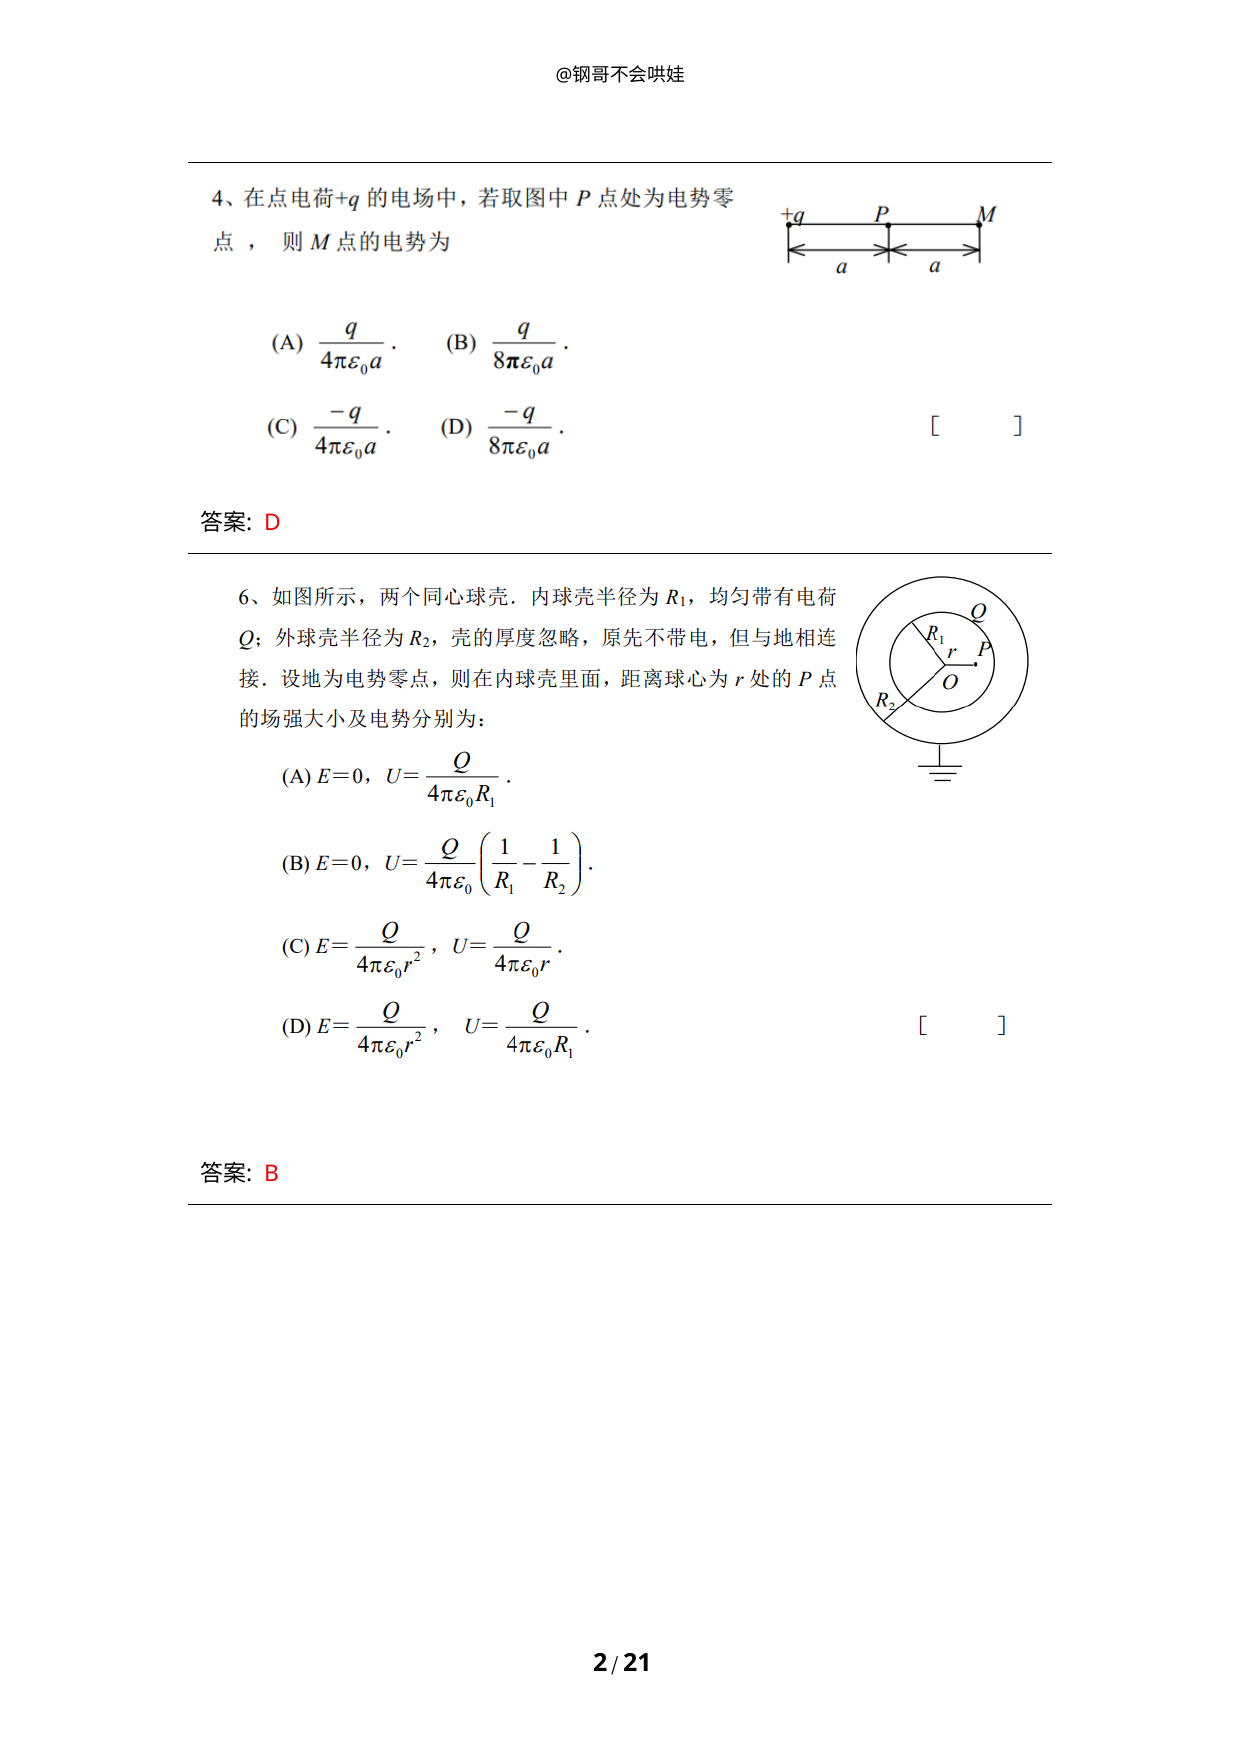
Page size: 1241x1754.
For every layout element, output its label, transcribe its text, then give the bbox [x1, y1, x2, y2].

table_cell 答案: D [188, 488, 1052, 553]
table_cell [188, 163, 1052, 293]
picture [200, 567, 1040, 1126]
picture [200, 163, 1040, 290]
picture [200, 293, 1040, 466]
table_cell [188, 293, 1052, 488]
table_cell 答案: B [188, 554, 1052, 1204]
